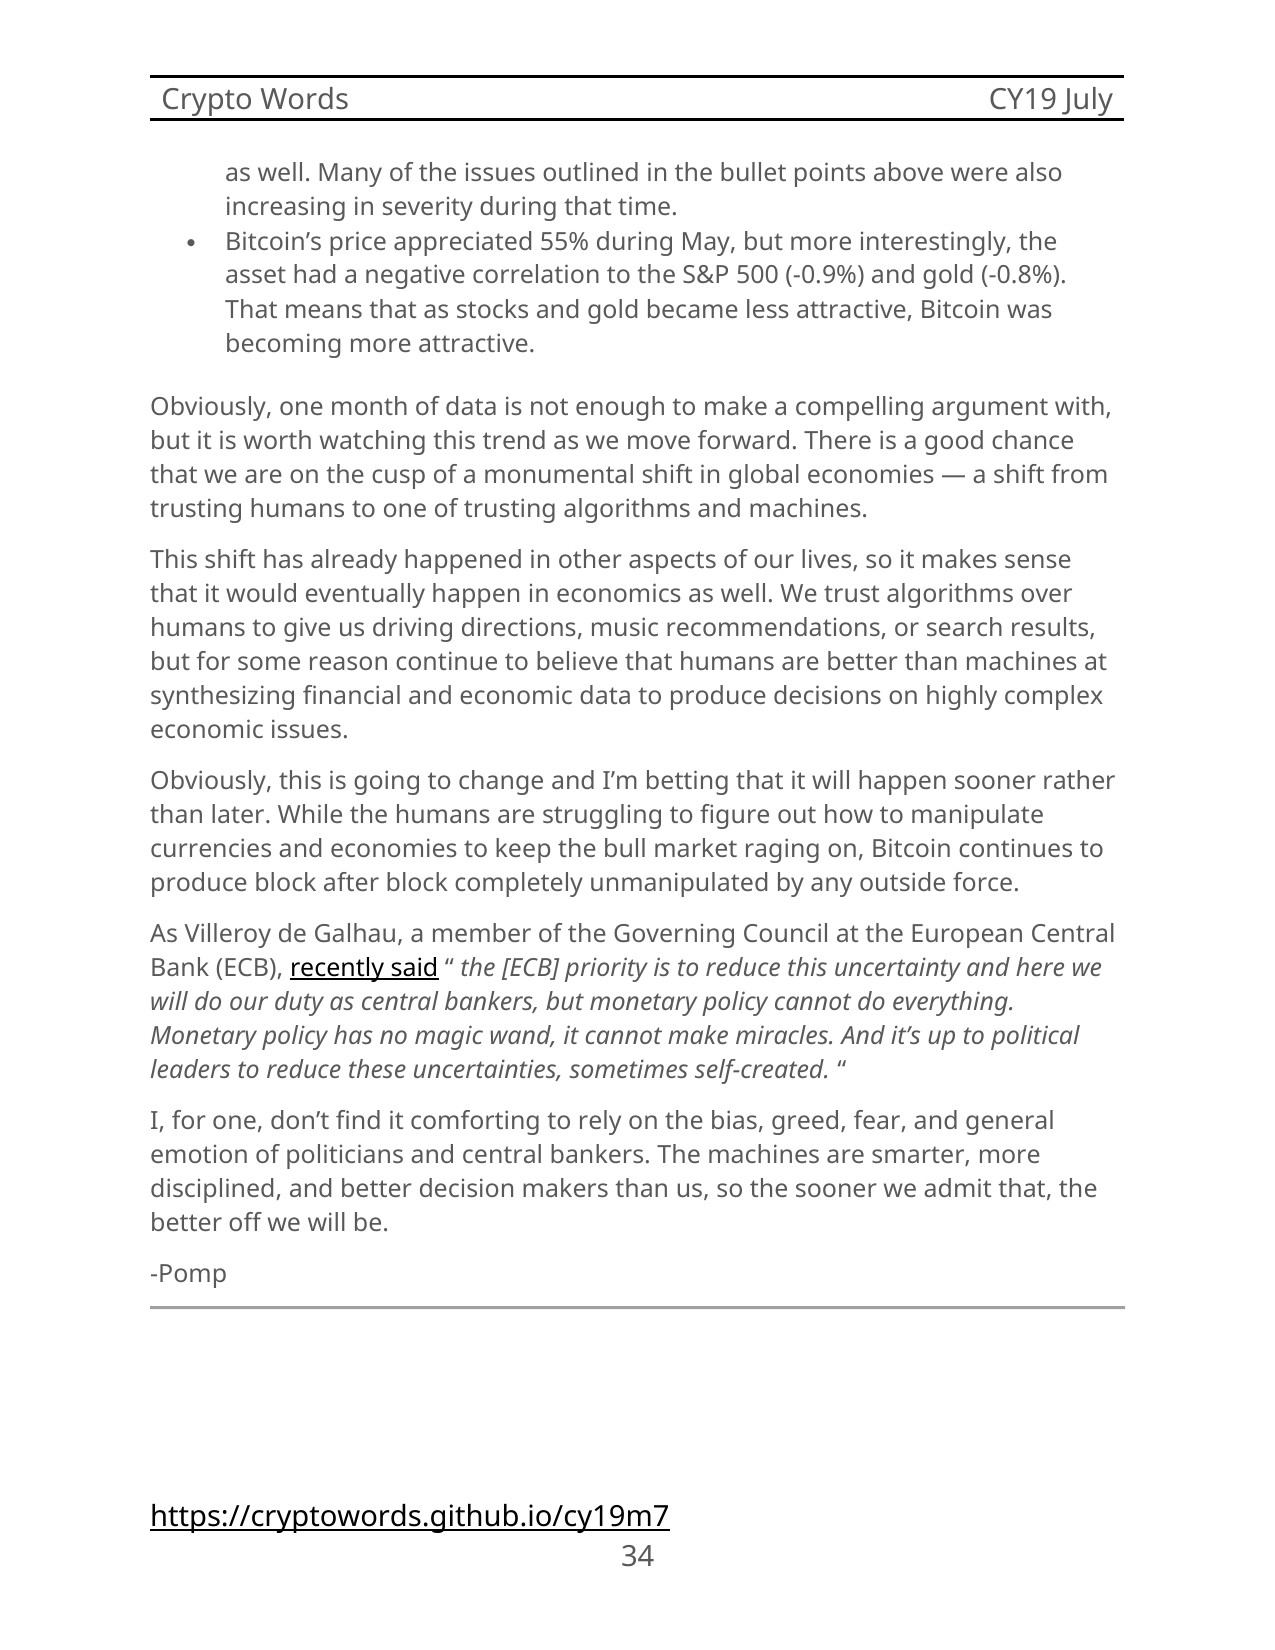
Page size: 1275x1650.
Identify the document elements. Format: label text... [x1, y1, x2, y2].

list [187, 155, 1125, 223]
text I, for one, don’t find it comforting to rely on the bias, greed, fear, and general emotion of politicians and central bankers. The machines are smarter, more disciplined, and better decision makers than us, so the sooner we admit that, the better off we will be. [150, 1102, 1125, 1239]
text As Villeroy de Galhau, a member of the Governing Council at the European Central Bank (ECB), recently said “ the [ECB] priority is to reduce this uncertainty and here we will do our duty as central bankers, but monetary policy cannot do everything. Monetary policy has no magic wand, it cannot make miracles. And it’s up to political leaders to reduce these uncertainties, sometimes self-created. “ [150, 915, 1125, 1086]
text -Pomp [150, 1255, 1125, 1289]
text This shift has already happened in other aspects of our lives, so it makes sense that it would eventually happen in economics as well. We trust algorithms over humans to give us driving directions, music recommendations, or search results, but for some reason continue to believe that humans are better than machines at synthesizing financial and economic data to produce decisions on highly complex economic issues. [150, 541, 1125, 746]
text Obviously, one month of data is not enough to make a compelling argument with, but it is worth watching this trend as we move forward. There is a good chance that we are on the cusp of a monumental shift in global economies — a shift from trusting humans to one of trusting algorithms and machines. [150, 388, 1125, 525]
list Bitcoin’s price appreciated 55% during May, but more interestingly, the asset had a negative correlation to the S&P 500 (-0.9%) and gold (-0.8%). That means that as stocks and gold became less attractive, Bitcoin was becoming more attractive. [187, 223, 1125, 359]
text Obviously, this is going to change and I’m betting that it will happen sooner rather than later. While the humans are struggling to figure out how to manipulate currencies and economies to keep the bull market raging on, Bitcoin continues to produce block after block completely unmanipulated by any outside force. [150, 762, 1125, 899]
